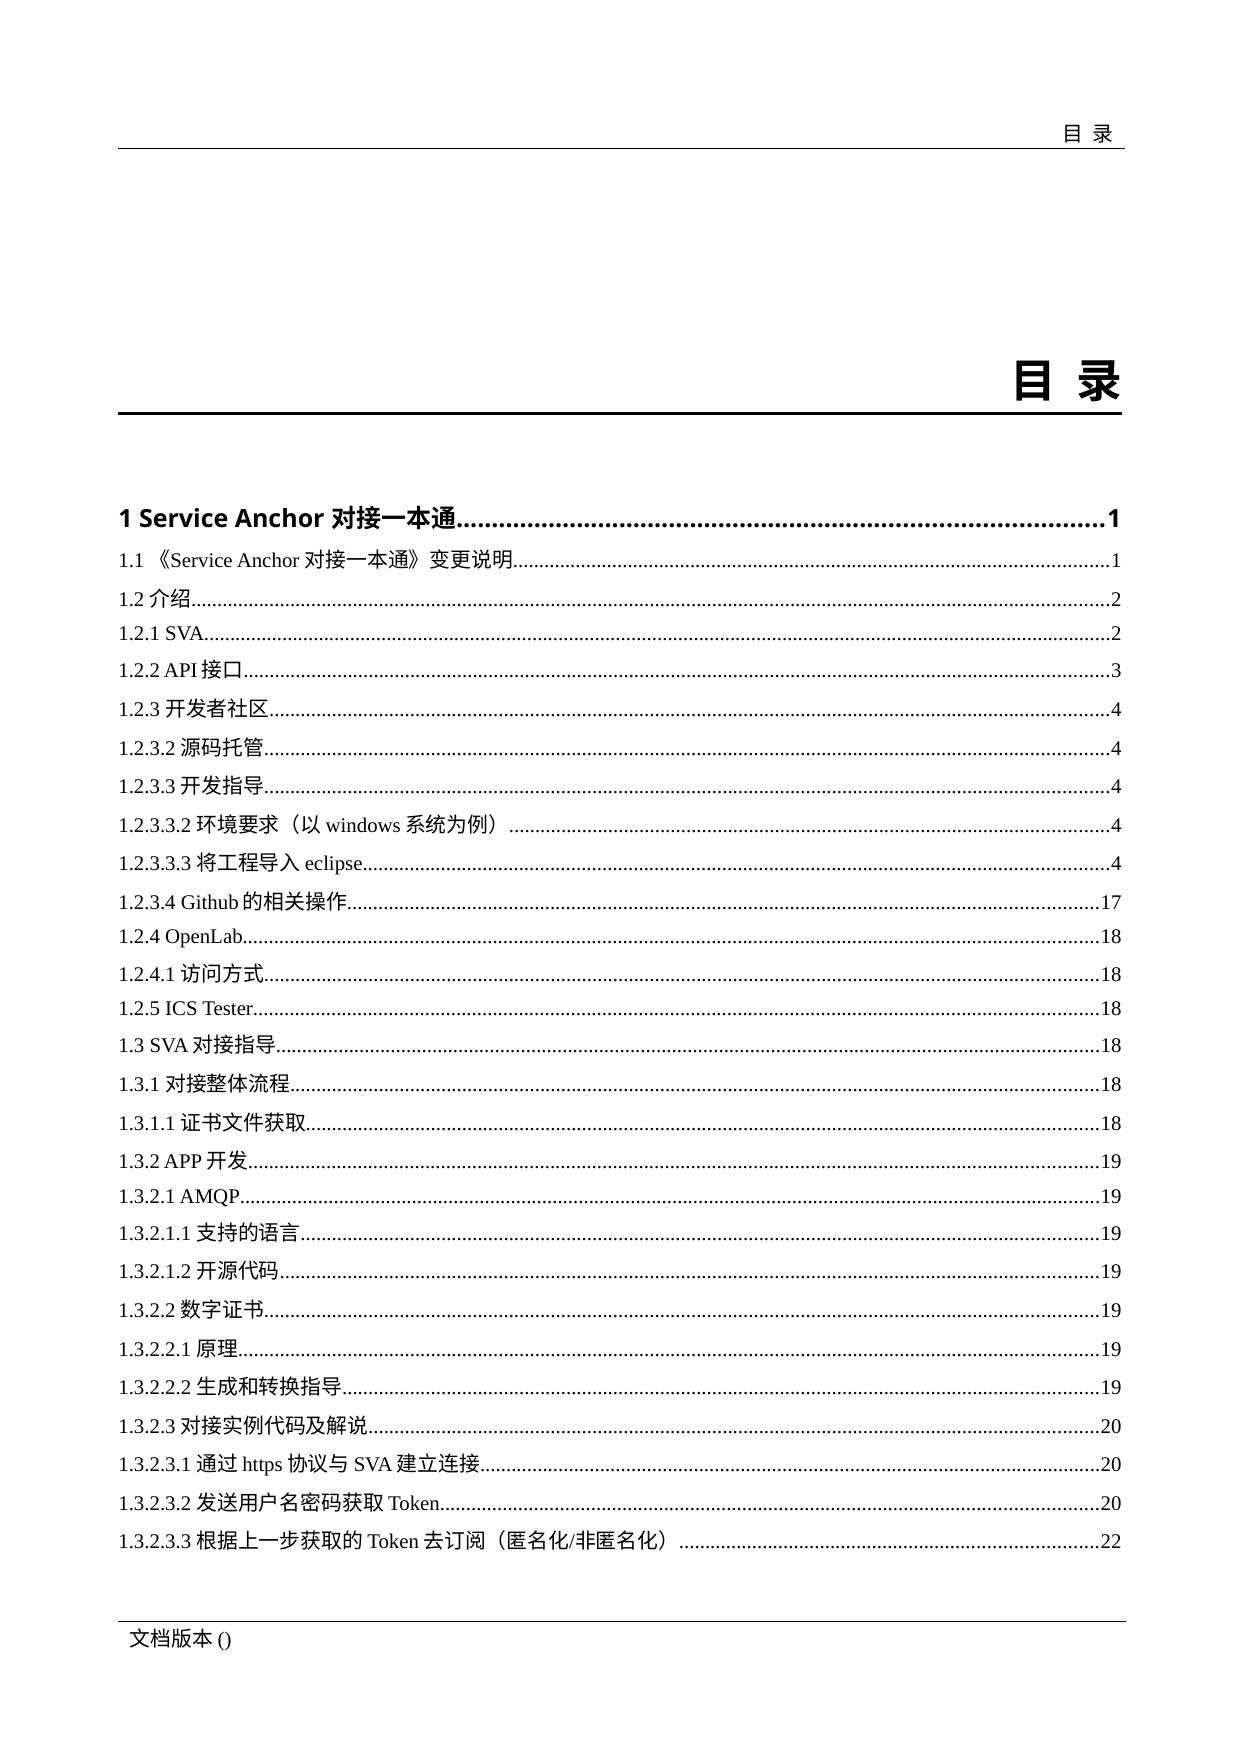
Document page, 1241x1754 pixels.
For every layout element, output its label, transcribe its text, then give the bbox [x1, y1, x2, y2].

text 1.3.2.1 AMQP 19 [118, 1183, 1122, 1208]
text 目 录 [118, 344, 1122, 412]
text 1.2.2 API接口 3 [118, 654, 1122, 684]
text 1.2.3 开发者社区 4 [118, 692, 1122, 722]
text 1.3.1.1 证书文件获取 18 [118, 1106, 1122, 1136]
text 1.2 介绍 2 [118, 582, 1122, 612]
text 1.2.3.2 源码托管 4 [118, 731, 1122, 761]
text 1.3.2.3.1 通过https协议与SVA建立连接 20 [118, 1447, 1122, 1478]
text 1.3.2.3.3 根据上一步获取的Token去订阅（匿名化/非匿名化） 22 [118, 1524, 1122, 1555]
text 1.2.3.3.2 环境要求（以windows系统为例） 4 [118, 808, 1122, 838]
text 1.2.4 OpenLab 18 [118, 923, 1122, 948]
text 1.2.5 ICS Tester 18 [118, 995, 1122, 1020]
text 1.3.2.2.1 原理 19 [118, 1332, 1122, 1362]
text 1.3.2.3.2 发送用户名密码获取Token 20 [118, 1486, 1122, 1516]
text 1.1 《Service Anchor 对接一本通》变更说明 1 [118, 543, 1122, 573]
text 1.2.3.3 开发指导 4 [118, 769, 1122, 799]
text 1.2.3.4 Github的相关操作 17 [118, 885, 1122, 915]
text 1.2.1 SVA 2 [118, 620, 1122, 645]
text 1.3.2.3 对接实例代码及解说 20 [118, 1409, 1122, 1439]
text 1.3 SVA 对接指导 18 [118, 1029, 1122, 1059]
text 1 Service Anchor 对接一本通 1 [118, 499, 1122, 535]
text 1.3.2.1.1 支持的语言 19 [118, 1216, 1122, 1246]
text 1.3.2.2.2 生成和转换指导 19 [118, 1370, 1122, 1401]
text 1.2.4.1 访问方式 18 [118, 957, 1122, 987]
text 1.3.2.2 数字证书 19 [118, 1293, 1122, 1323]
text 1.3.2 APP开发 19 [118, 1144, 1122, 1174]
text 1.3.2.1.2 开源代码 19 [118, 1255, 1122, 1285]
text 1.2.3.3.3 将工程导入eclipse 4 [118, 846, 1122, 877]
text 1.3.1 对接整体流程 18 [118, 1067, 1122, 1097]
